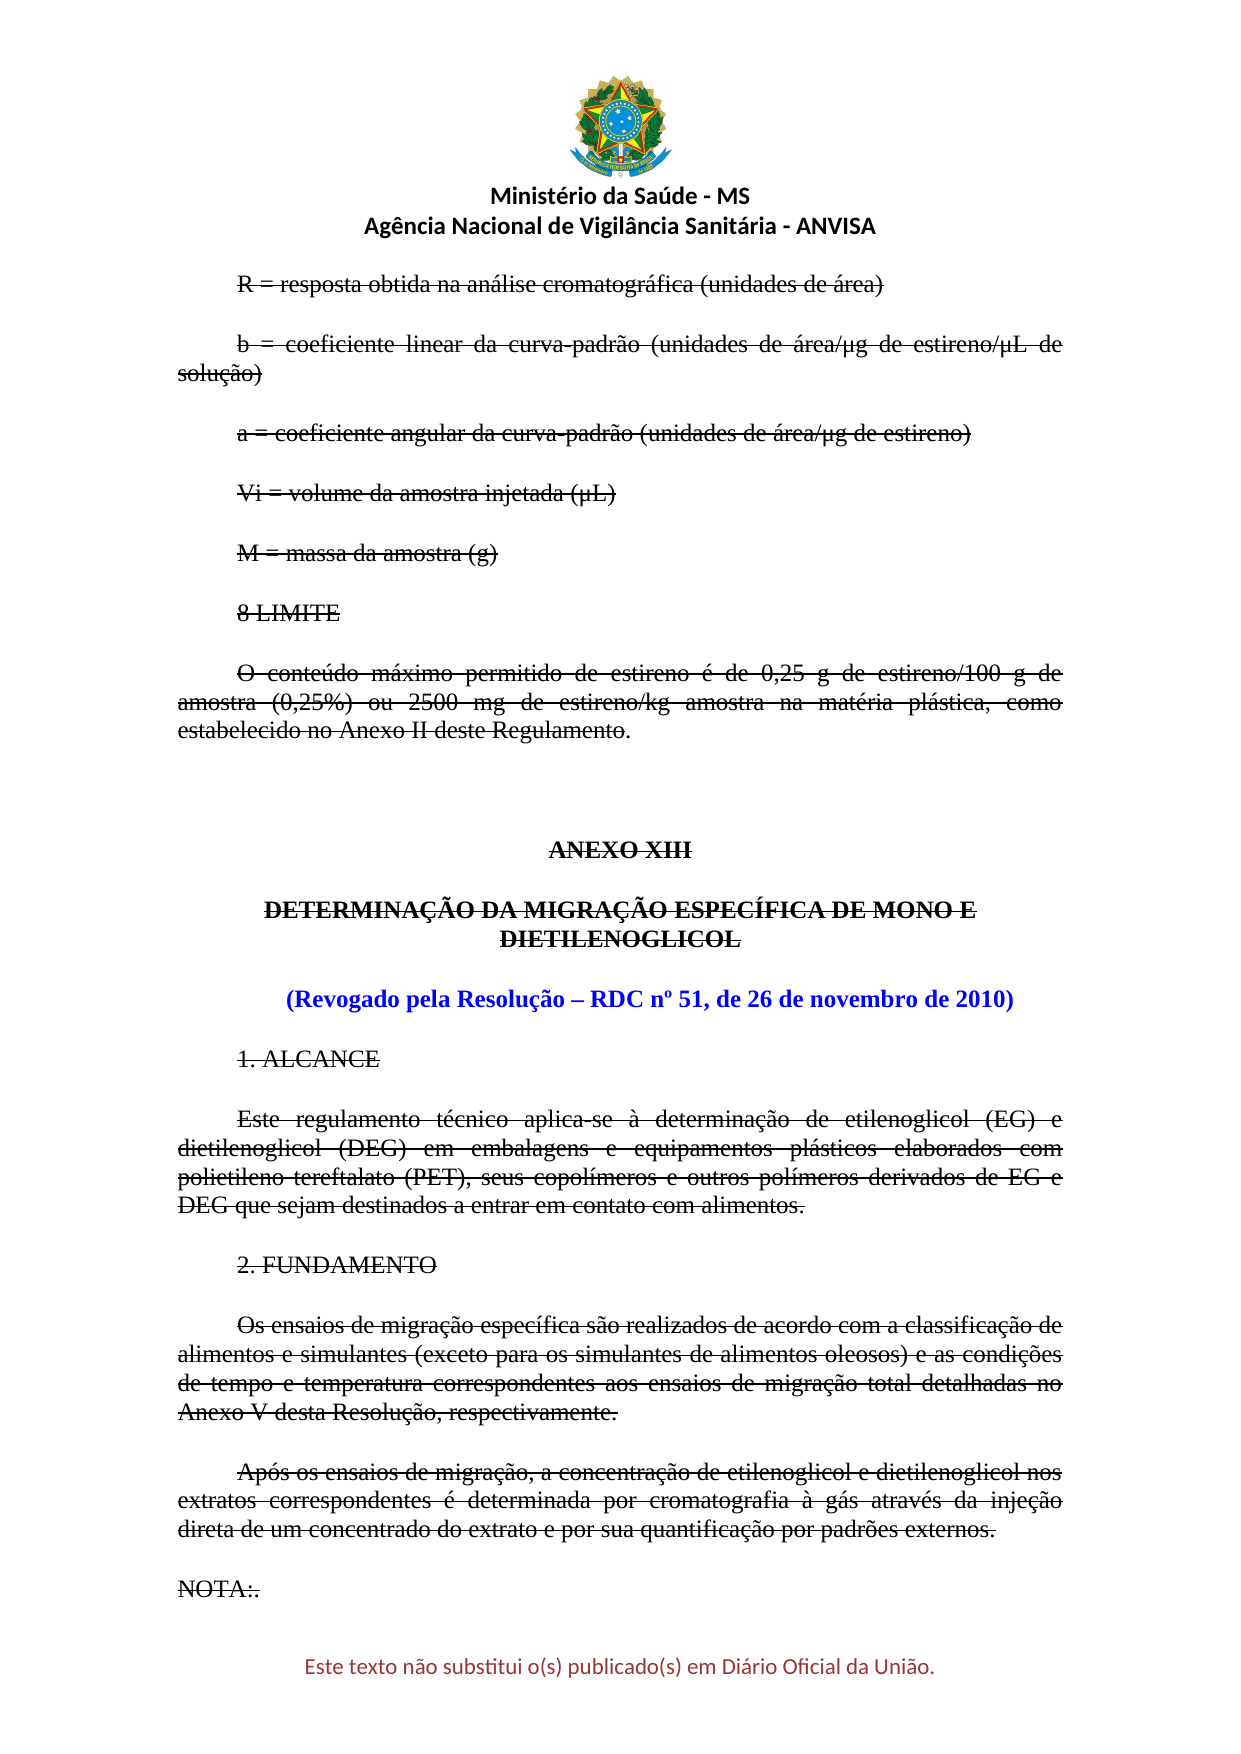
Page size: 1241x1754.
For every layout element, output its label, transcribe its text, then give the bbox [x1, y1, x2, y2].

text NOTA:. [177, 1574, 1063, 1603]
text (Revogado pela Resolução – RDC nº 51, de 26 de novembro de 2010) [177, 984, 1063, 1013]
text 1. ALCANCE [177, 1044, 1063, 1073]
text R = resposta obtida na análise cromatográfica (unidades de área) [177, 269, 1063, 298]
text 8 LIMITE [177, 598, 1063, 627]
text DETERMINAÇÃO DA MIGRAÇÃO ESPECÍFICA DE MONO E DIETILENOGLICOL [177, 895, 1063, 953]
text ANEXO XIII [177, 835, 1063, 864]
text Os ensaios de migração específica são realizados de acordo com a classificação de alimentos e simulantes (exceto para os simulantes de alimentos oleosos) e as condições de tempo e temperatura correspondentes aos ensaios de migração total detalhadas no Anexo V desta Resolução, respectivamente. [177, 1310, 1063, 1355]
text a = coeficiente angular da curva-padrão (unidades de área/μg de estireno) [177, 418, 1063, 447]
text Os ensaios de migração específica são realizados de acordo com a classificação de alimentos e simulantes (exceto para os simulantes de alimentos oleosos) e as condições de tempo e temperatura correspondentes aos ensaios de migração total detalhadas no Anexo V desta Resolução, respectivamente. [177, 1384, 1063, 1425]
text Este regulamento técnico aplica-se à determinação de etilenoglicol (EG) e dietilenoglicol (DEG) em embalagens e equipamentos plásticos elaborados com polietileno tereftalato (PET), seus copolímeros e outros polímeros derivados de EG e DEG que sejam destinados a entrar em contato com alimentos. [177, 1149, 1063, 1177]
text Vi = volume da amostra injetada (μL) [177, 478, 1063, 507]
text Após os ensaios de migração, a concentração de etilenoglicol e dietilenoglicol nos extratos correspondentes é determinada por cromatografia à gás através da injeção direta de um concentrado do extrato e por sua quantificação por padrões externos. [177, 1502, 1063, 1543]
text O conteúdo máximo permitido de estireno é de 0,25 g de estireno/100 g de amostra (0,25%) ou 2500 mg de estireno/kg amostra na matéria plástica, como estabelecido no Anexo II deste Regulamento. [177, 658, 1063, 702]
text Os ensaios de migração específica são realizados de acordo com a classificação de alimentos e simulantes (exceto para os simulantes de alimentos oleosos) e as condições de tempo e temperatura correspondentes aos ensaios de migração total detalhadas no Anexo V desta Resolução, respectivamente. [177, 1356, 1063, 1383]
picture [566, 73, 674, 180]
text Este regulamento técnico aplica-se à determinação de etilenoglicol (EG) e dietilenoglicol (DEG) em embalagens e equipamentos plásticos elaborados com polietileno tereftalato (PET), seus copolímeros e outros polímeros derivados de EG e DEG que sejam destinados a entrar em contato com alimentos. [177, 1178, 1063, 1219]
text b = coeficiente linear da curva-padrão (unidades de área/μg de estireno/μL de solução) [177, 329, 1063, 387]
text Este regulamento técnico aplica-se à determinação de etilenoglicol (EG) e dietilenoglicol (DEG) em embalagens e equipamentos plásticos elaborados com polietileno tereftalato (PET), seus copolímeros e outros polímeros derivados de EG e DEG que sejam destinados a entrar em contato com alimentos. [177, 1104, 1063, 1148]
text 2. FUNDAMENTO [177, 1250, 1063, 1279]
text Após os ensaios de migração, a concentração de etilenoglicol e dietilenoglicol nos extratos correspondentes é determinada por cromatografia à gás através da injeção direta de um concentrado do extrato e por sua quantificação por padrões externos. [177, 1457, 1063, 1501]
text M = massa da amostra (g) [177, 538, 1063, 567]
text O conteúdo máximo permitido de estireno é de 0,25 g de estireno/100 g de amostra (0,25%) ou 2500 mg de estireno/kg amostra na matéria plástica, como estabelecido no Anexo II deste Regulamento. [177, 703, 1063, 744]
